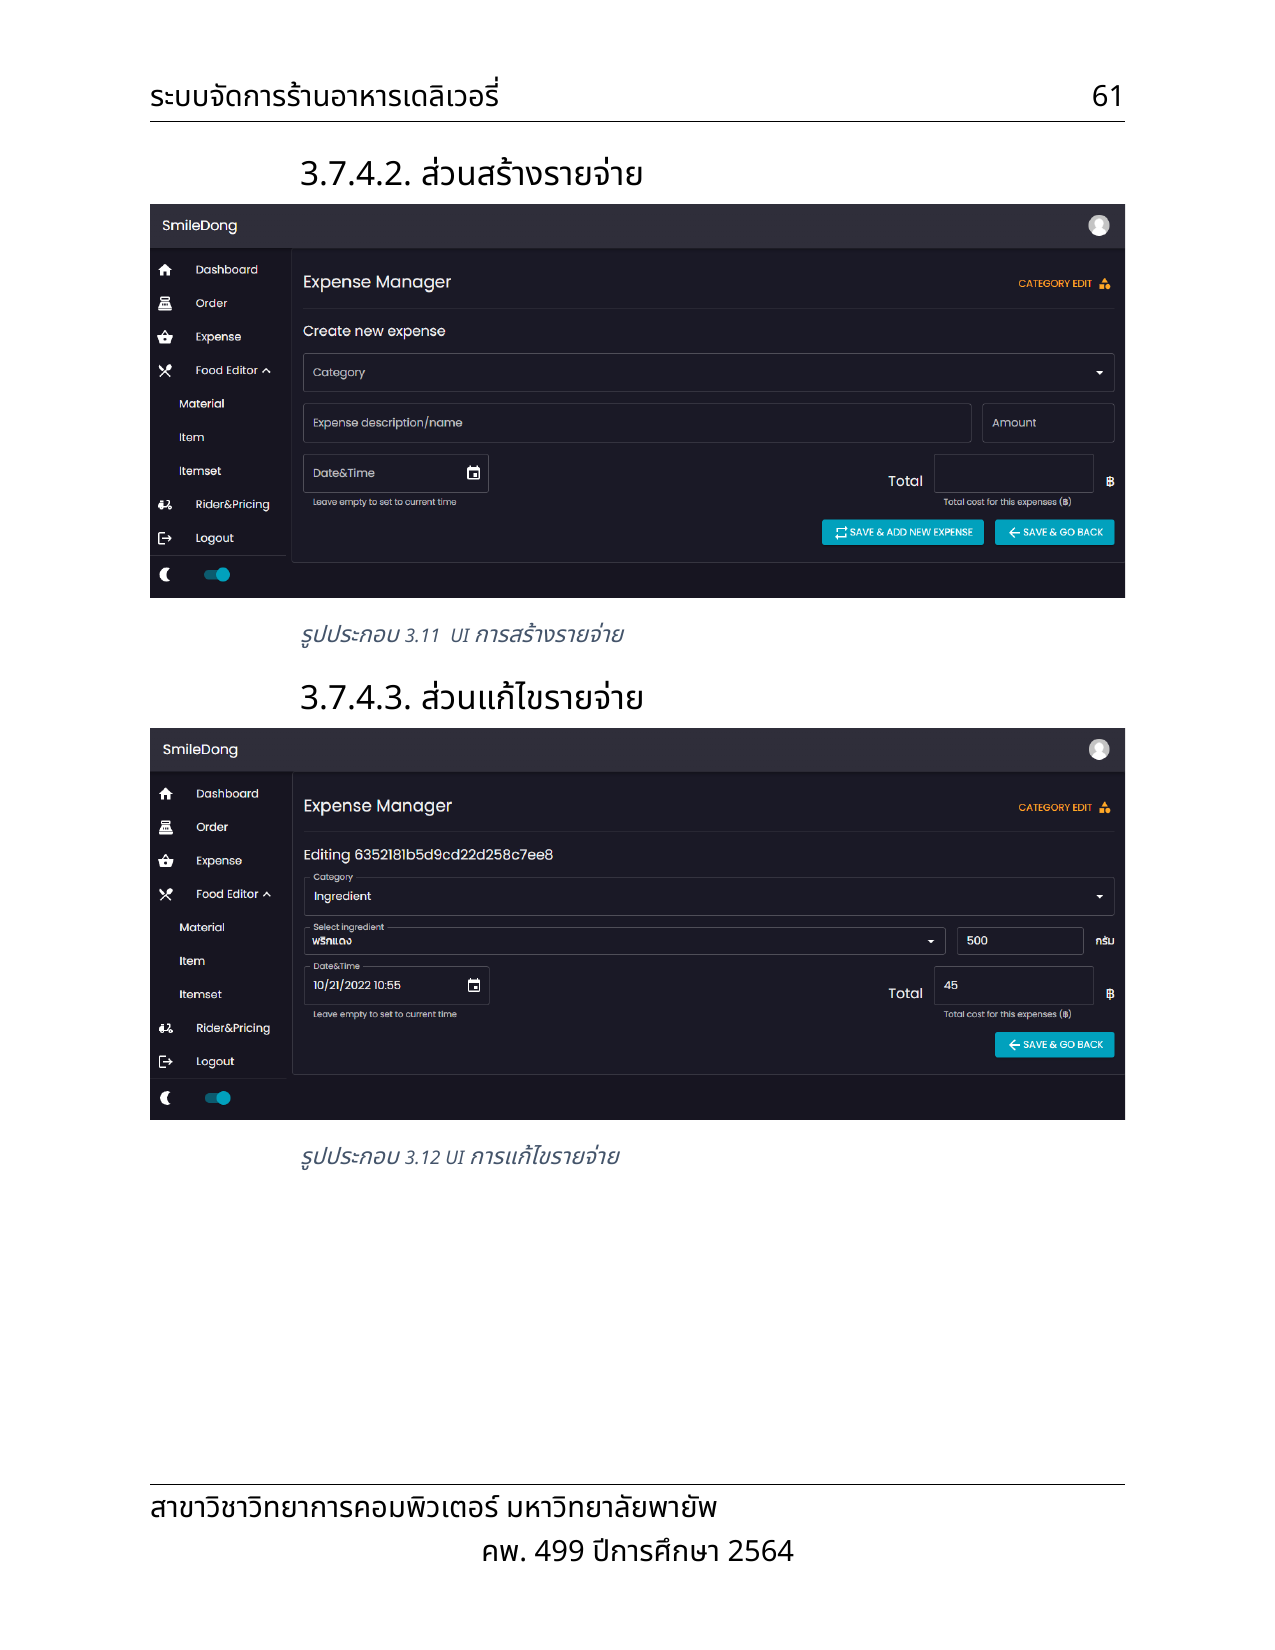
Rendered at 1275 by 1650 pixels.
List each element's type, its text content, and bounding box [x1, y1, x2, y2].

picture [150, 728, 1125, 1120]
subtitle ส่วนแก้ไขรายจ่าย [150, 674, 1125, 724]
subtitle ส่วนสร้างรายจ่าย [150, 150, 1125, 201]
picture [150, 204, 1125, 598]
